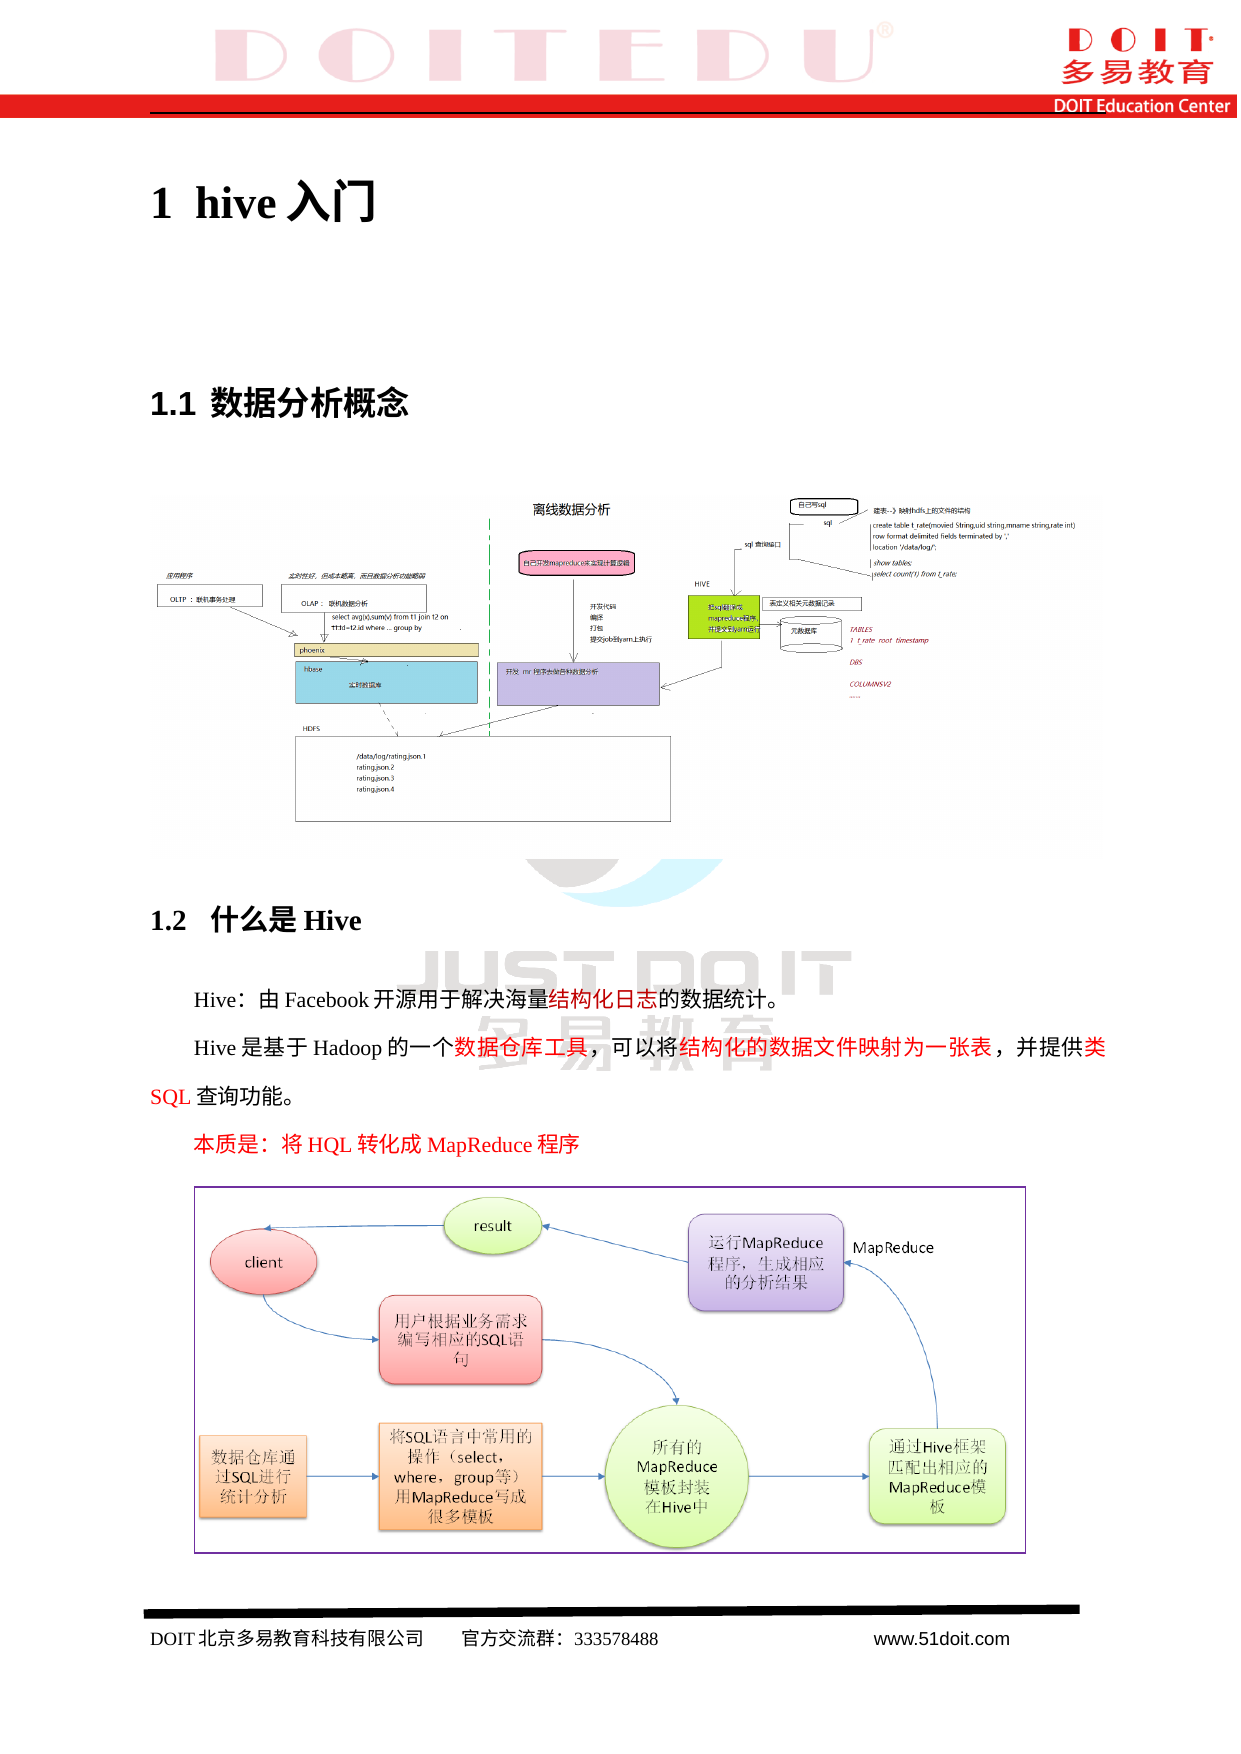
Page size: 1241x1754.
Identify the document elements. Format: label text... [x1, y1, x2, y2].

subtitle 什么是Hive [150, 885, 1106, 950]
list 本质是：将HQL转化成MapReduce程序 [150, 1127, 1106, 1159]
picture [0, 14, 1237, 118]
subtitle hive入门 [150, 150, 1106, 248]
list Hive：由Facebook开源用于解决海量结构化日志的数据统计。 [150, 981, 1106, 1014]
subtitle 数据分析概念 [150, 368, 1106, 433]
picture [195, 1188, 1025, 1552]
picture [150, 495, 1103, 859]
list Hive是基于Hadoop的一个数据仓库工具，可以将结构化的数据文件映射为一张表，并提供类SQL查询功能。 [150, 1029, 1106, 1111]
